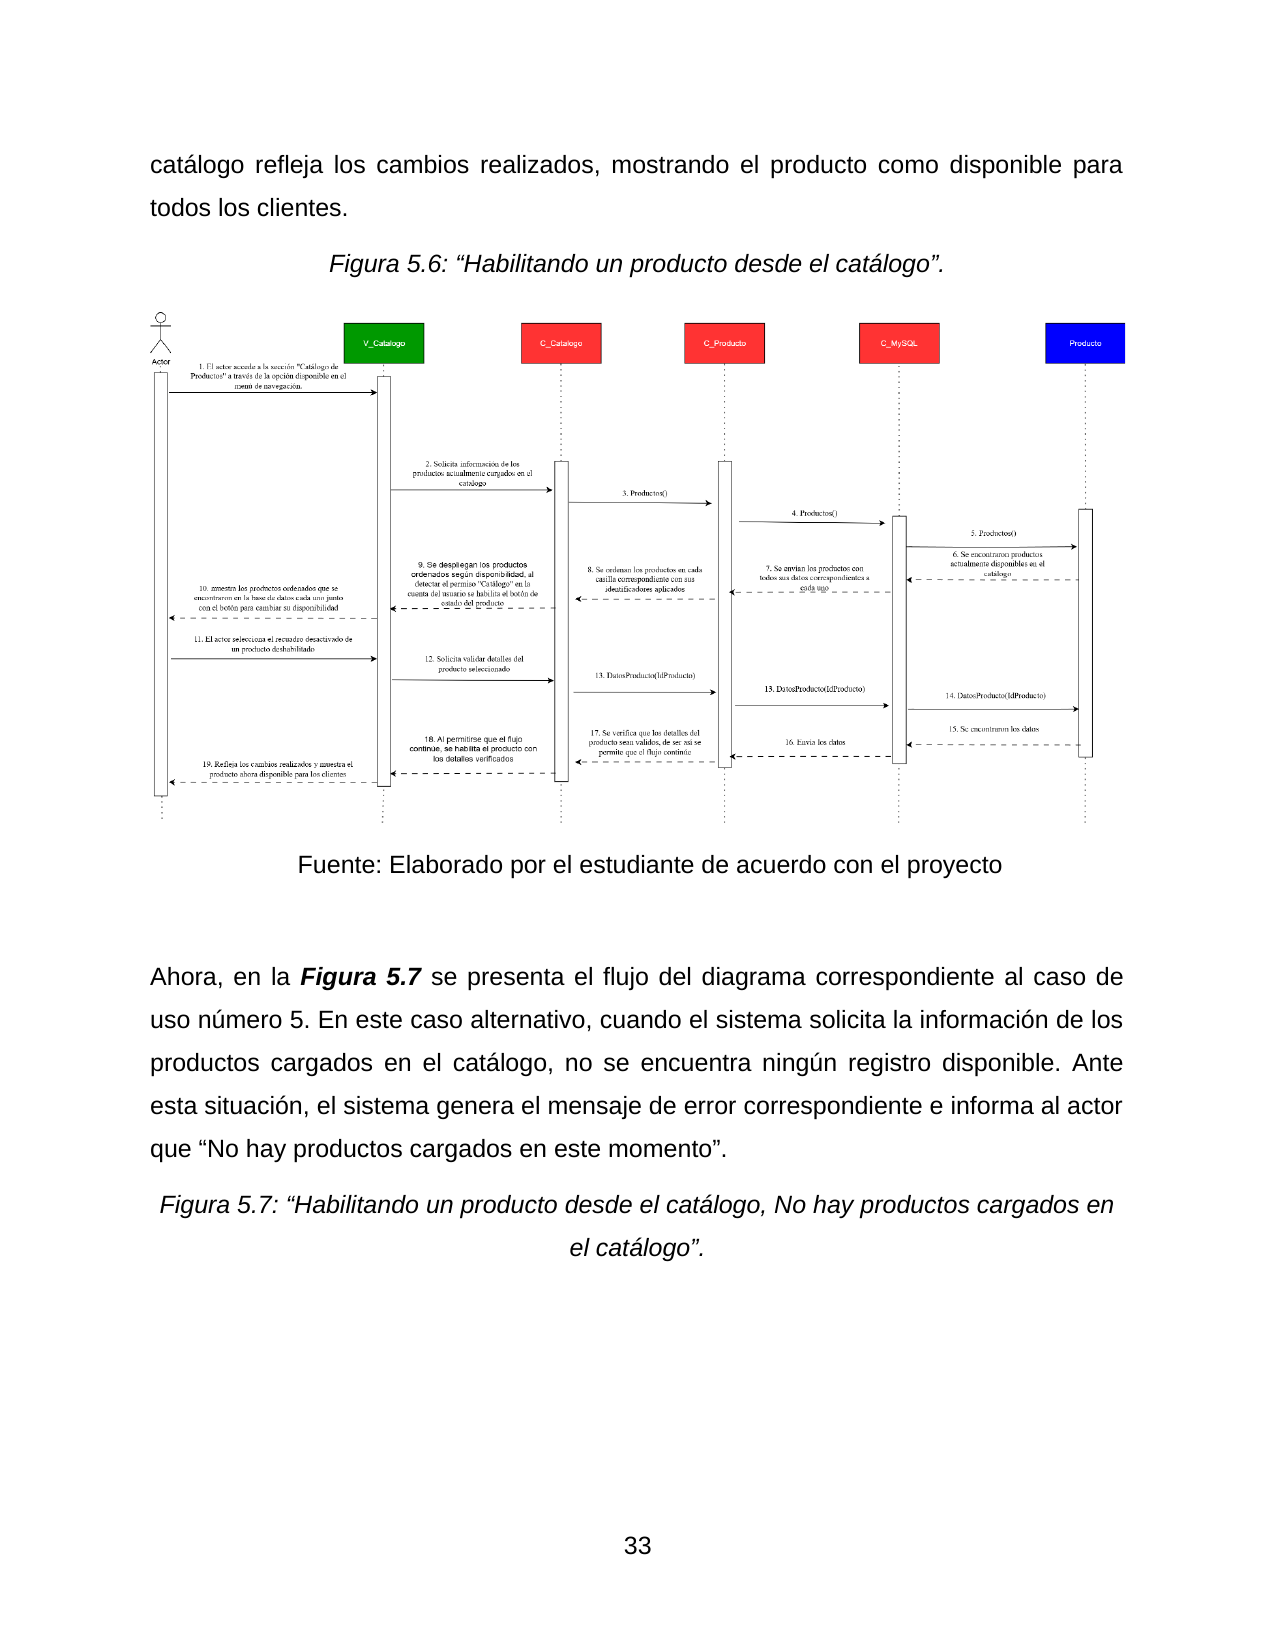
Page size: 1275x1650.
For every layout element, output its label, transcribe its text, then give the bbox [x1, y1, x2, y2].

picture [150, 312, 1125, 824]
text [150, 150, 1125, 222]
text Figura 5.6: “Habilitando un producto desde el catálogo”. [150, 249, 1125, 277]
text Figura 5.7: “Habilitando un producto desde el catálogo, No hay productos cargados en el catálogo”. [150, 1190, 1125, 1262]
text Fuente: Elaborado por el estudiante de acuerdo con el proyecto [224, 851, 1125, 879]
text Ahora, en la Figura 5.7 se presenta el flujo del diagrama correspondiente al caso de uso número 5. En este caso alternativo, cuando el sistema solicita la información de los productos cargados en el catálogo, no se encuentra ningún registro disponible. Ante esta situación, el sistema genera el mensaje de error correspondiente e informa al actor que “No hay productos cargados en este momento”. [150, 962, 1125, 1163]
